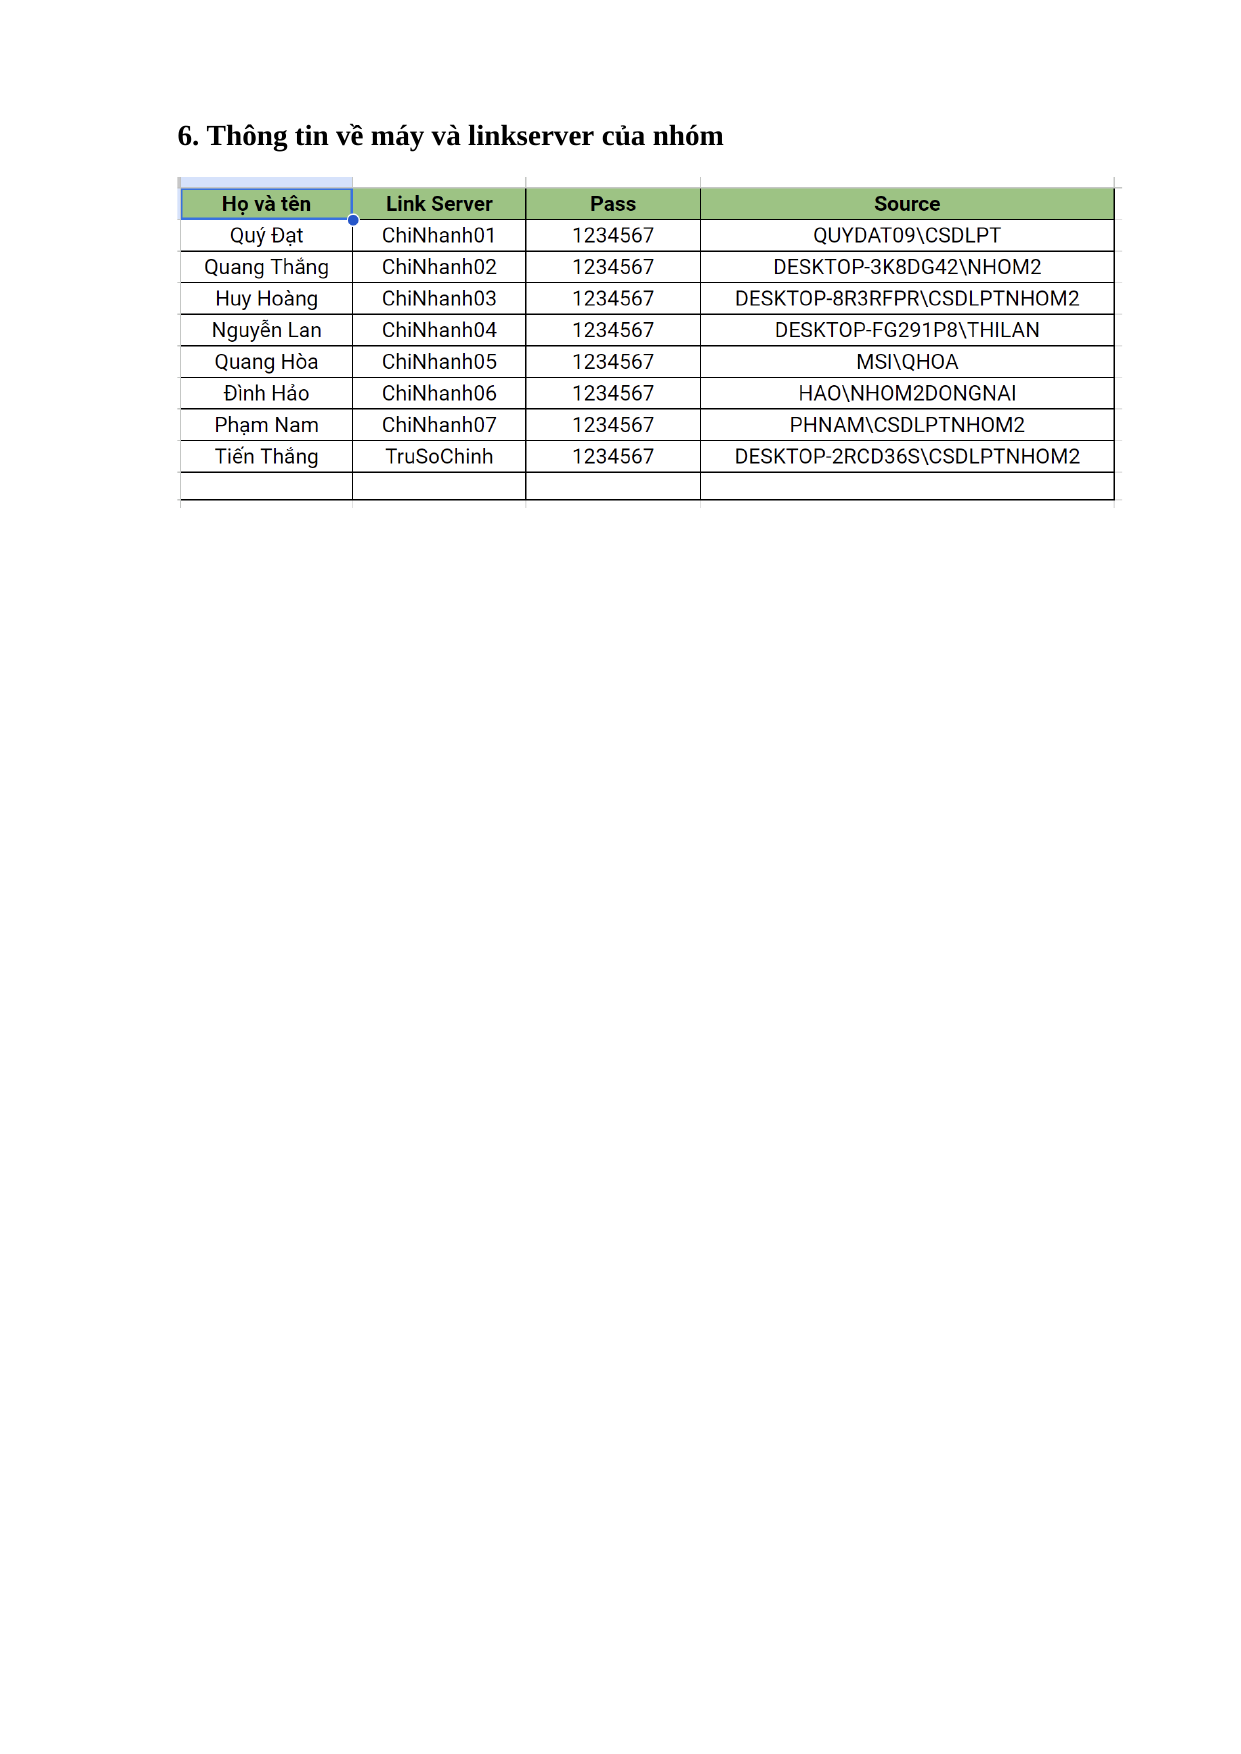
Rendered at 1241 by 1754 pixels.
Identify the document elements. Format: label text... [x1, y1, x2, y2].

picture [177, 177, 1123, 508]
list Thông tin về máy và linkserver của nhóm [177, 118, 1122, 152]
